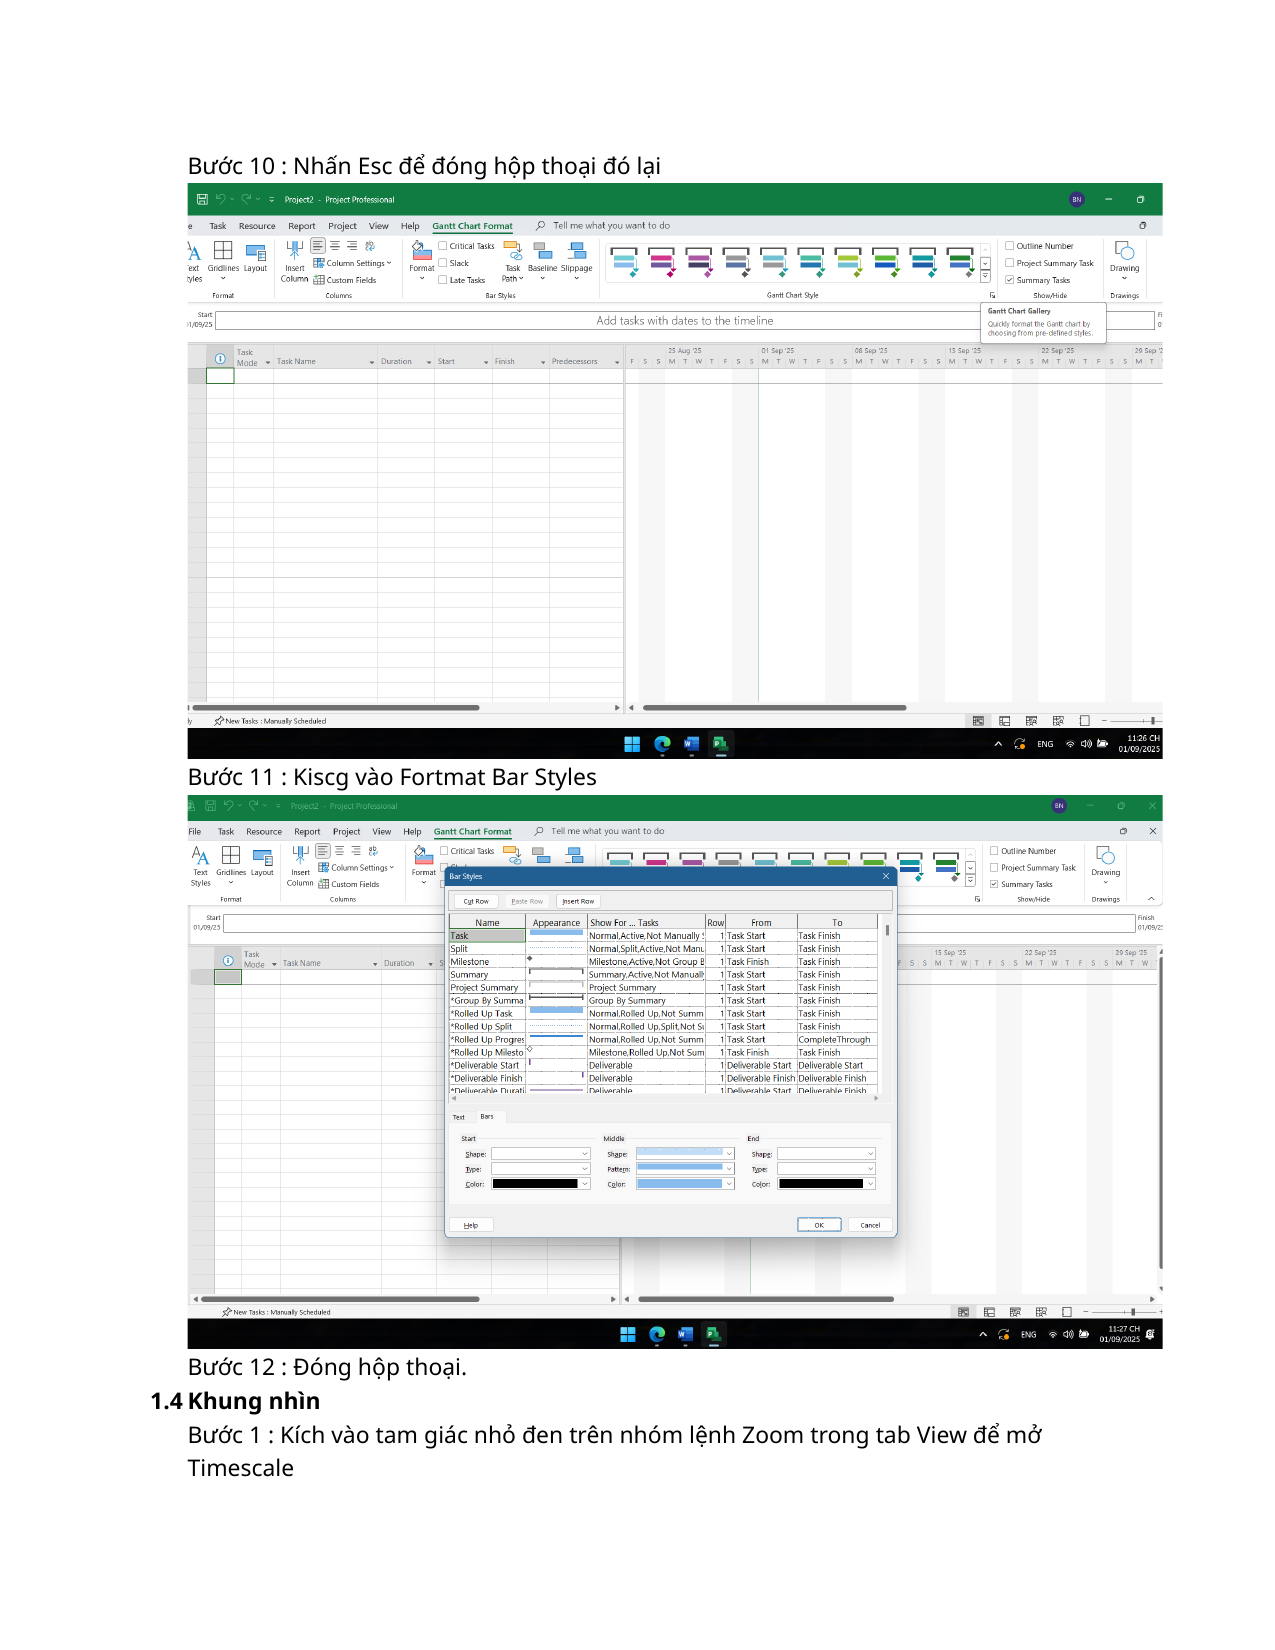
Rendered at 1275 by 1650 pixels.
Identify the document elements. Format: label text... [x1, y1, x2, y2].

picture [187, 183, 1163, 759]
picture [187, 795, 1163, 1349]
list Bước 11 : Kiscg vào Fortmat Bar Styles [187, 761, 1125, 792]
list Khung nhìn [150, 1385, 1125, 1416]
list Bước 1 : Kích vào tam giác nhỏ đen trên nhóm lệnh Zoom trong tab View để mở Timescale [187, 1418, 1125, 1483]
list Bước 12 : Đóng hộp thoại. [187, 1351, 1125, 1382]
list Bước 10 : Nhấn Esc để đóng hộp thoại đó lại [187, 150, 1125, 183]
